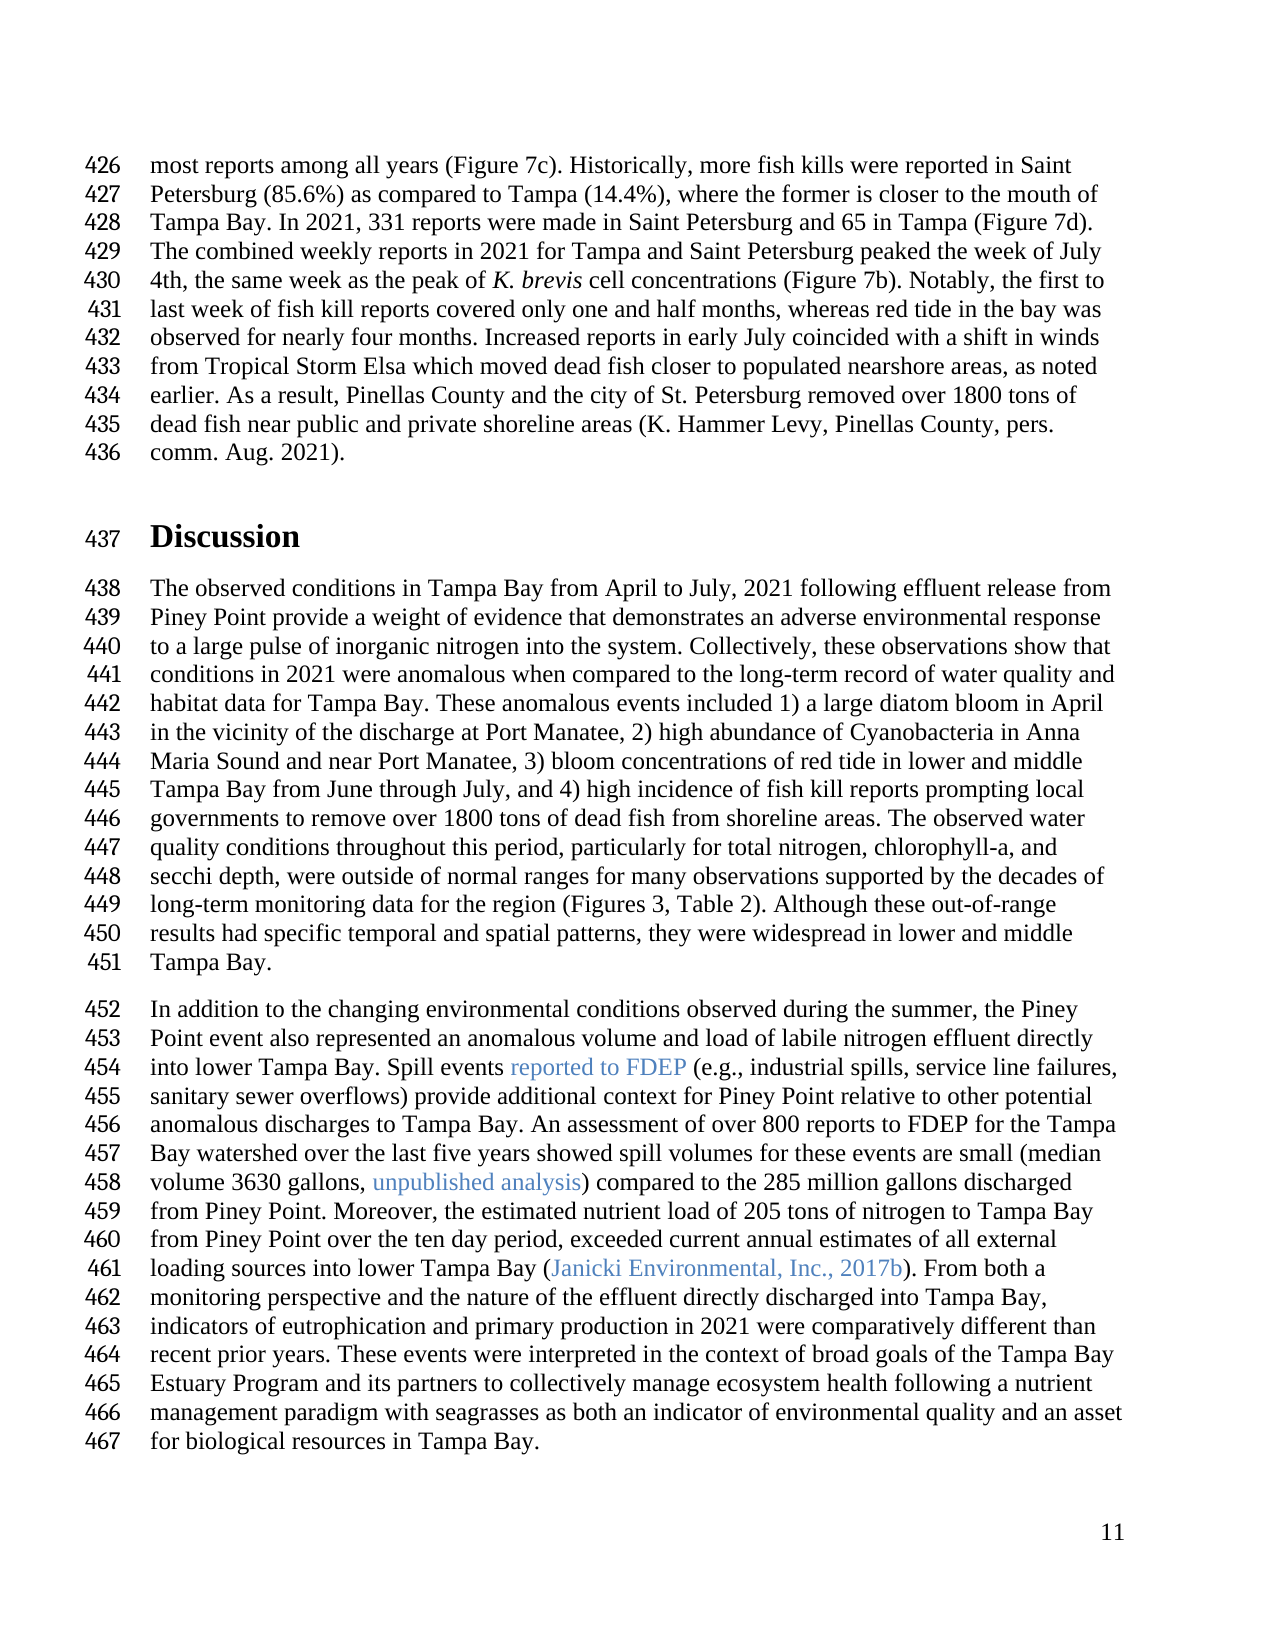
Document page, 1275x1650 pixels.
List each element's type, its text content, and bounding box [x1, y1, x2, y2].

text The observed conditions in Tampa Bay from April to July, 2021 following effluent release from Piney Point provide a weight of evidence that demonstrates an adverse environmental response to a large pulse of inorganic nitrogen into the system. Collectively, these observations show that conditions in 2021 were anomalous when compared to the long-term record of water quality and habitat data for Tampa Bay. These anomalous events included 1) a large diatom bloom in April in the vicinity of the discharge at Port Manatee, 2) high abundance of Cyanobacteria in Anna Maria Sound and near Port Manatee, 3) bloom concentrations of red tide in lower and middle Tampa Bay from June through July, and 4) high incidence of fish kill reports prompting local governments to remove over 1800 tons of dead fish from shoreline areas. The observed water quality conditions throughout this period, particularly for total nitrogen, chlorophyll-a, and secchi depth, were outside of normal ranges for many observations supported by the decades of long-term monitoring data for the region (Figures 3, Table 2). Although these out-of-range results had specific temporal and spatial patterns, they were widespread in lower and middle Tampa Bay. [150, 573, 1125, 976]
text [150, 150, 1125, 466]
subtitle Discussion [150, 516, 1125, 554]
text In addition to the changing environmental conditions observed during the summer, the Piney Point event also represented an anomalous volume and load of labile nitrogen effluent directly into lower Tampa Bay. Spill events reported to FDEP (e.g., industrial spills, service line failures, sanitary sewer overflows) provide additional context for Piney Point relative to other potential anomalous discharges to Tampa Bay. An assessment of over 800 reports to FDEP for the Tampa Bay watershed over the last five years showed spill volumes for these events are small (median volume 3630 gallons, unpublished analysis) compared to the 285 million gallons discharged from Piney Point. Moreover, the estimated nutrient load of 205 tons of nitrogen to Tampa Bay from Piney Point over the ten day period, exceeded current annual estimates of all external loading sources into lower Tampa Bay (Janicki Environmental, Inc., 2017b). From both a monitoring perspective and the nature of the effluent directly discharged into Tampa Bay, indicators of eutrophication and primary production in 2021 were comparatively different than recent prior years. These events were interpreted in the context of broad goals of the Tampa Bay Estuary Program and its partners to collectively manage ecosystem health following a nutrient management paradigm with seagrasses as both an indicator of environmental quality and an asset for biological resources in Tampa Bay. [150, 994, 1125, 1454]
